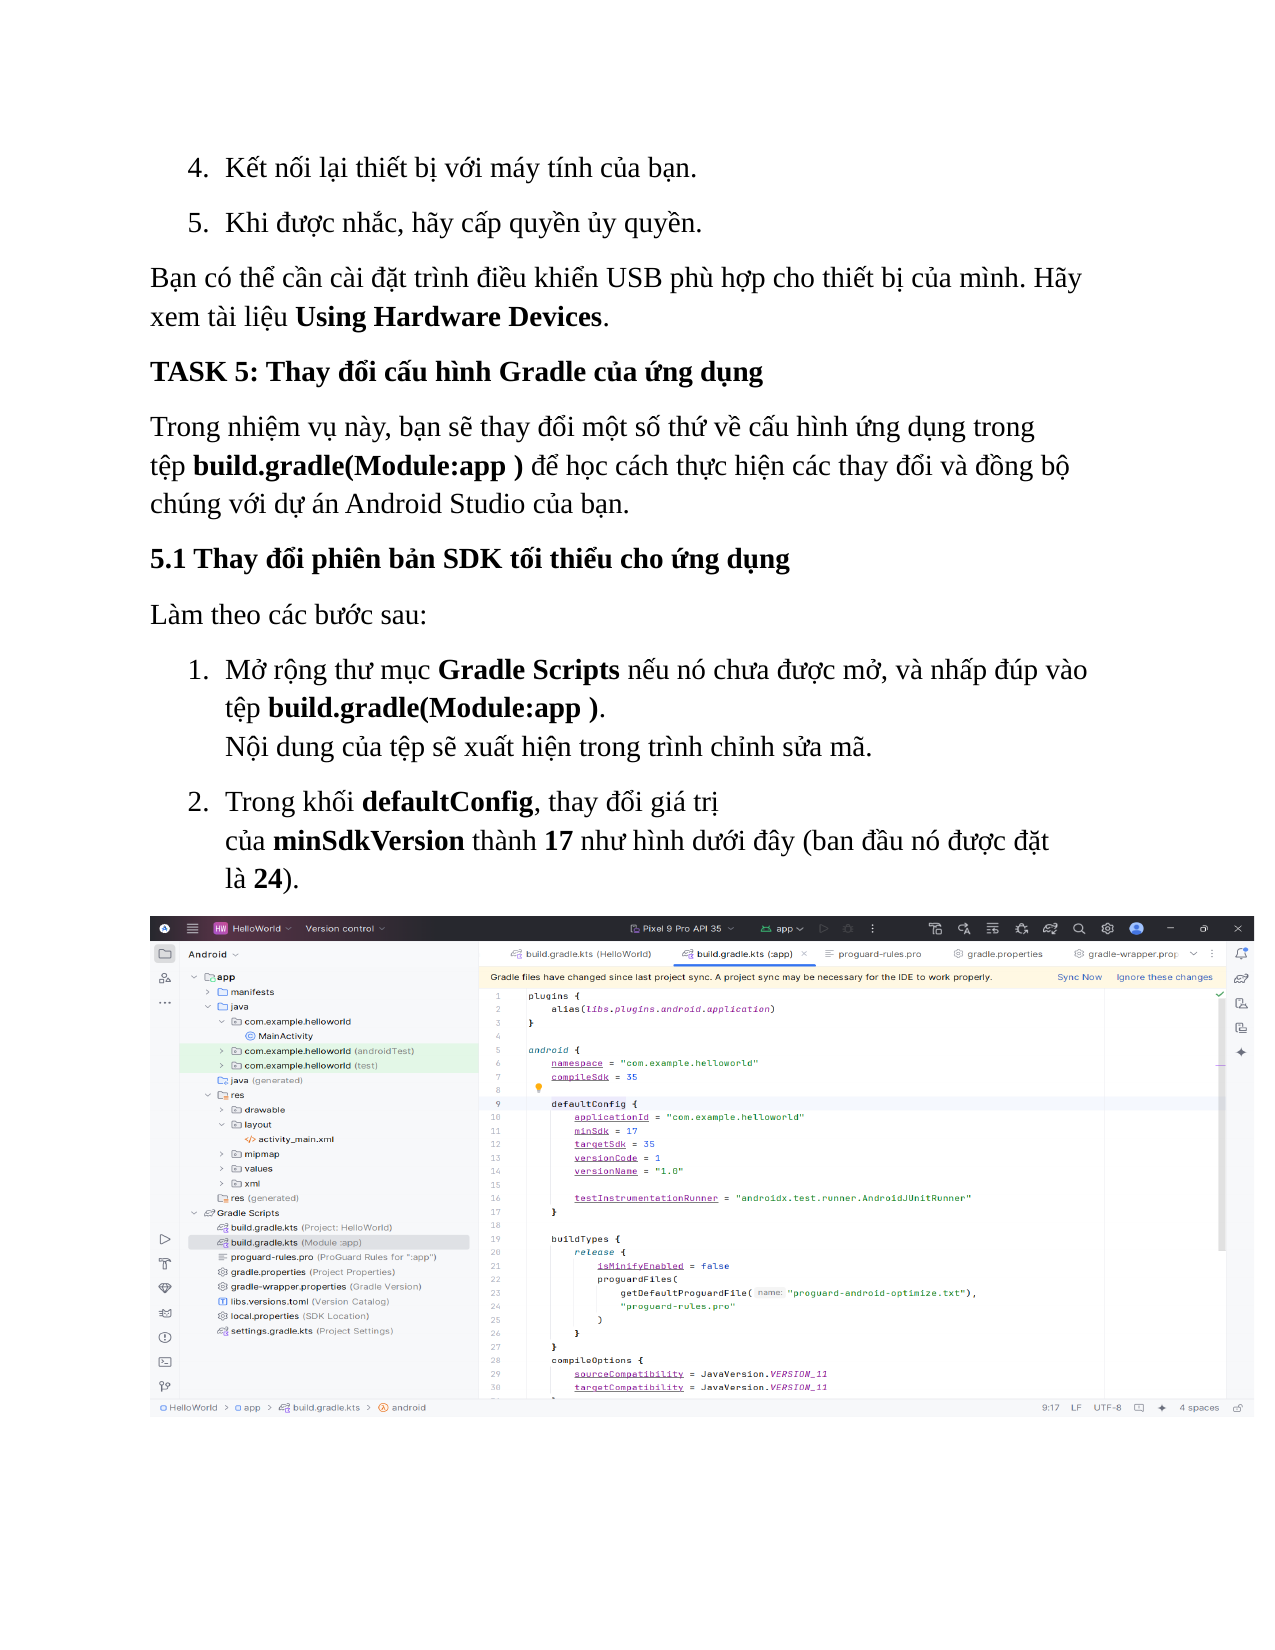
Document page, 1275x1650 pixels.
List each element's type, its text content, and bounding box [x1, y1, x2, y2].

list Mở rộng thư mục Gradle Scripts nếu nó chưa được mở, và nhấp đúp vào tệp build.gradle(Module:app ). Nội dung của tệp sẽ xuất hiện trong trình chỉnh sửa mã. [187, 652, 1125, 763]
picture [150, 916, 1255, 1417]
list Kết nối lại thiết bị với máy tính của bạn. [187, 150, 1125, 183]
text Trong nhiệm vụ này, bạn sẽ thay đổi một số thứ về cấu hình ứng dụng trong tệp build.gradle(Module:app ) để học cách thực hiện các thay đổi và đồng bộ chúng với dự án Android Studio của bạn. [150, 409, 1125, 520]
text Làm theo các bước sau: [150, 597, 1125, 630]
text Bạn có thể cần cài đặt trình điều khiển USB phù hợp cho thiết bị của mình. Hãy xem tài liệu Using Hardware Devices. [150, 260, 1125, 332]
list Khi được nhắc, hãy cấp quyền ủy quyền. [187, 205, 1125, 239]
list Trong khối defaultConfig, thay đổi giá trị của minSdkVersion thành 17 như hình dưới đây (ban đầu nó được đặt là 24). [187, 784, 1125, 895]
text 5.1 Thay đổi phiên bản SDK tối thiểu cho ứng dụng [150, 542, 1125, 575]
text TASK 5: Thay đổi cấu hình Gradle của ứng dụng [150, 354, 1125, 388]
